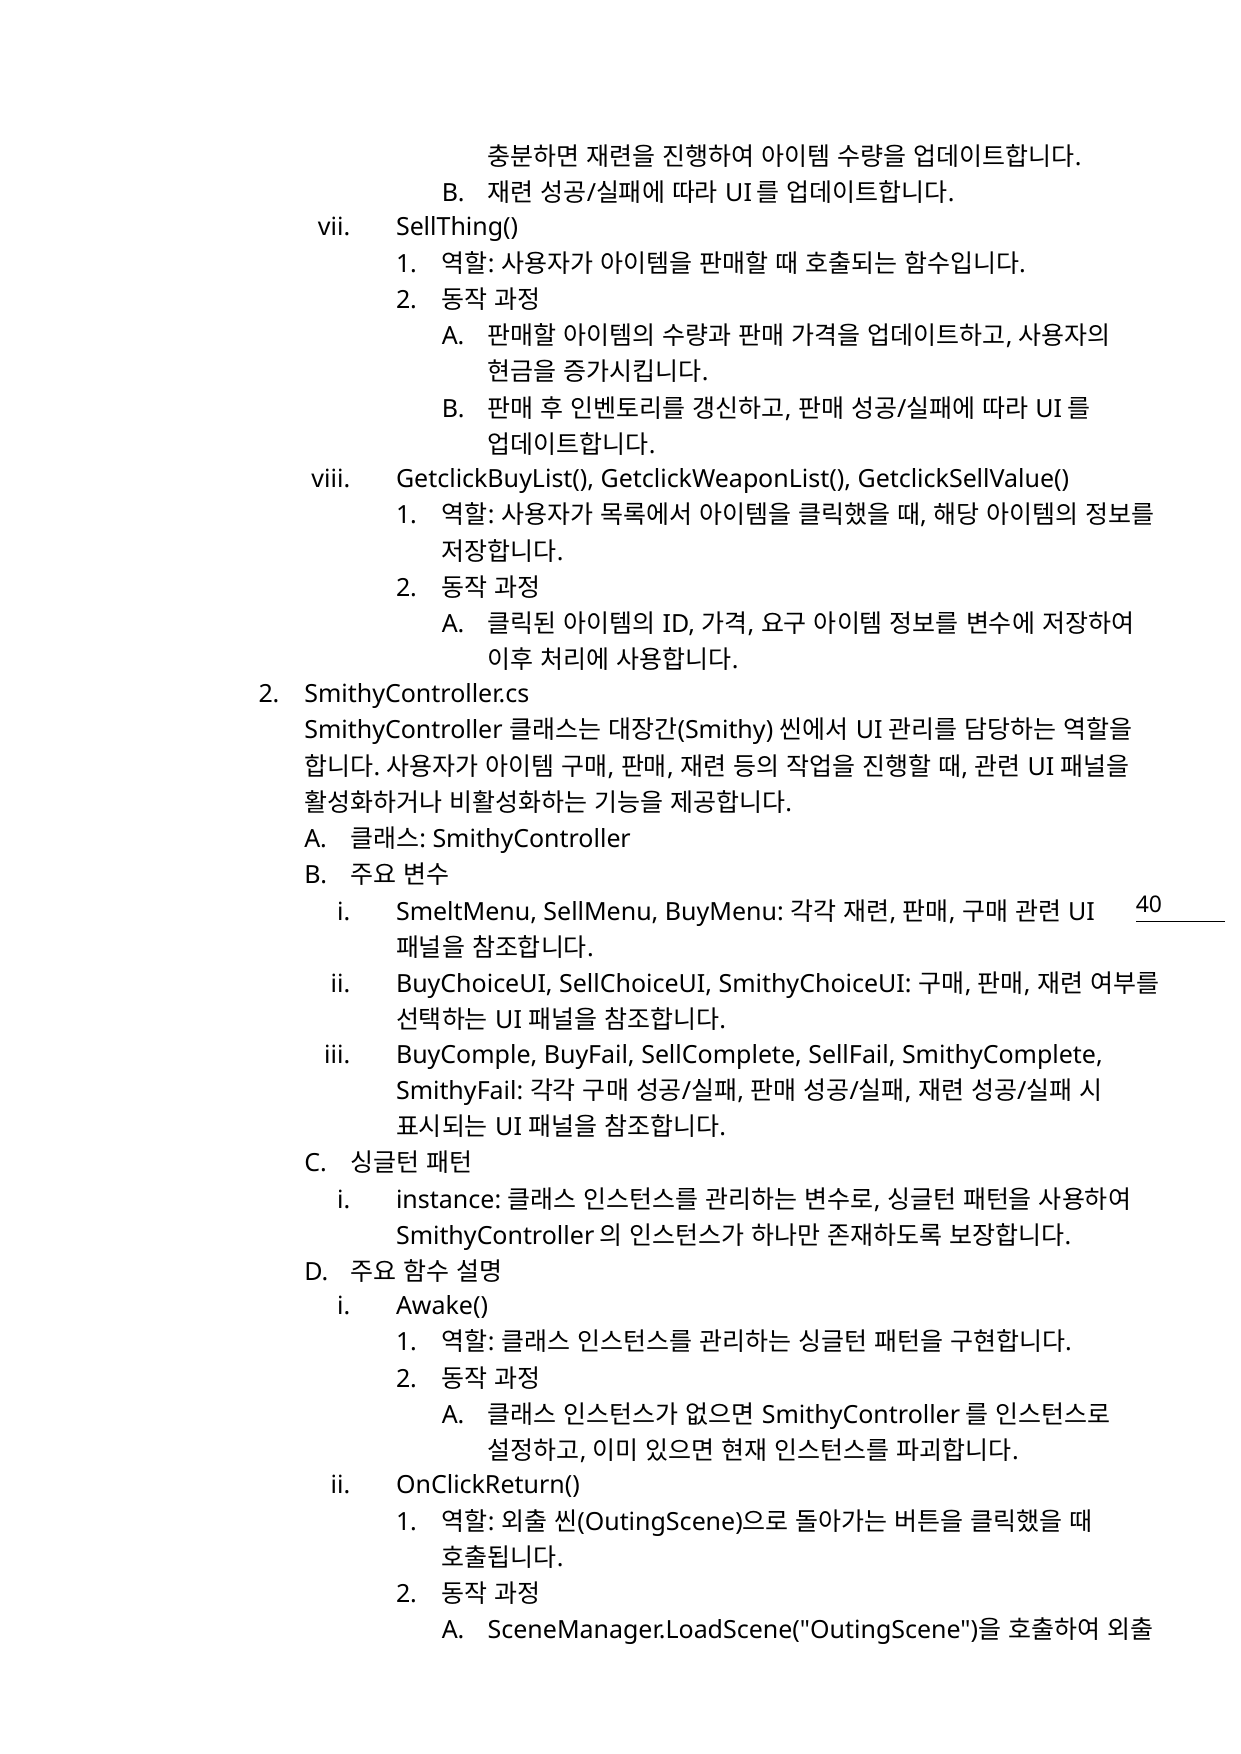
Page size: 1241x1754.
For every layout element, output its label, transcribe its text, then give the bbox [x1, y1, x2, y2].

list 동작 과정 [396, 567, 1165, 603]
list 클릭된 아이템의 ID, 가격, 요구 아이템 정보를 변수에 저장하여 이후 처리에 사용합니다. [442, 603, 1165, 676]
list 역할: 클래스 인스턴스를 관리하는 싱글턴 패턴을 구현합니다. [396, 1322, 1165, 1358]
list 싱글턴 패턴 [304, 1143, 1165, 1179]
list 판매 후 인벤토리를 갱신하고, 판매 성공/실패에 따라 UI를 업데이트합니다. [442, 388, 1165, 461]
list SmithyController.cs SmithyController 클래스는 대장간(Smithy) 씬에서 UI 관리를 담당하는 역할을 합니다. 사용자가 아이템 구매, 판매, 재련 등의 작업을 진행할 때, 관련 UI 패널을 활성화하거나 비활성화하는 기능을 제공합니다. [258, 676, 1165, 819]
list instance: 클래스 인스턴스를 관리하는 변수로, 싱글턴 패턴을 사용하여 SmithyController의 인스턴스가 하나만 존재하도록 보장합니다. [350, 1179, 1165, 1252]
list 재련 성공/실패에 따라 UI를 업데이트합니다. [442, 173, 1165, 209]
list BuyComple, BuyFail, SellComplete, SellFail, SmithyComplete, SmithyFail: 각각 구매 성공/실패, 판매 성공/실패, 재련 성공/실패 시 표시되는 UI 패널을 참조합니다. [350, 1036, 1165, 1143]
list 주요 함수 설명 [304, 1252, 1165, 1288]
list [442, 1610, 1165, 1646]
list SellThing() [350, 209, 1165, 243]
list 동작 과정 [396, 1573, 1165, 1610]
list Awake() [350, 1288, 1165, 1322]
list 동작 과정 [396, 1358, 1165, 1394]
list 주요 변수 [304, 855, 1165, 891]
list OnClickReturn() [350, 1467, 1165, 1501]
list 클래스 인스턴스가 없으면 SmithyController를 인스턴스로 설정하고, 이미 있으면 현재 인스턴스를 파괴합니다. [442, 1394, 1165, 1467]
list 판매할 아이템의 수량과 판매 가격을 업데이트하고, 사용자의 현금을 증가시킵니다. [442, 316, 1165, 388]
list 역할: 사용자가 아이템을 판매할 때 호출되는 함수입니다. [396, 243, 1165, 279]
list 클래스: SmithyController [304, 819, 1165, 855]
list GetclickBuyList(), GetclickWeaponList(), GetclickSellValue() [350, 461, 1165, 495]
list BuyChoiceUI, SellChoiceUI, SmithyChoiceUI: 구매, 판매, 재련 여부를 선택하는 UI 패널을 참조합니다. [350, 964, 1165, 1036]
list 역할: 외출 씬(OutingScene)으로 돌아가는 버튼을 클릭했을 때 호출됩니다. [396, 1501, 1165, 1573]
list 역할: 사용자가 목록에서 아이템을 클릭했을 때, 해당 아이템의 정보를 저장합니다. [396, 495, 1165, 567]
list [442, 137, 1165, 173]
list 동작 과정 [396, 279, 1165, 316]
list SmeltMenu, SellMenu, BuyMenu: 각각 재련, 판매, 구매 관련 UI 패널을 참조합니다. [350, 891, 1165, 964]
